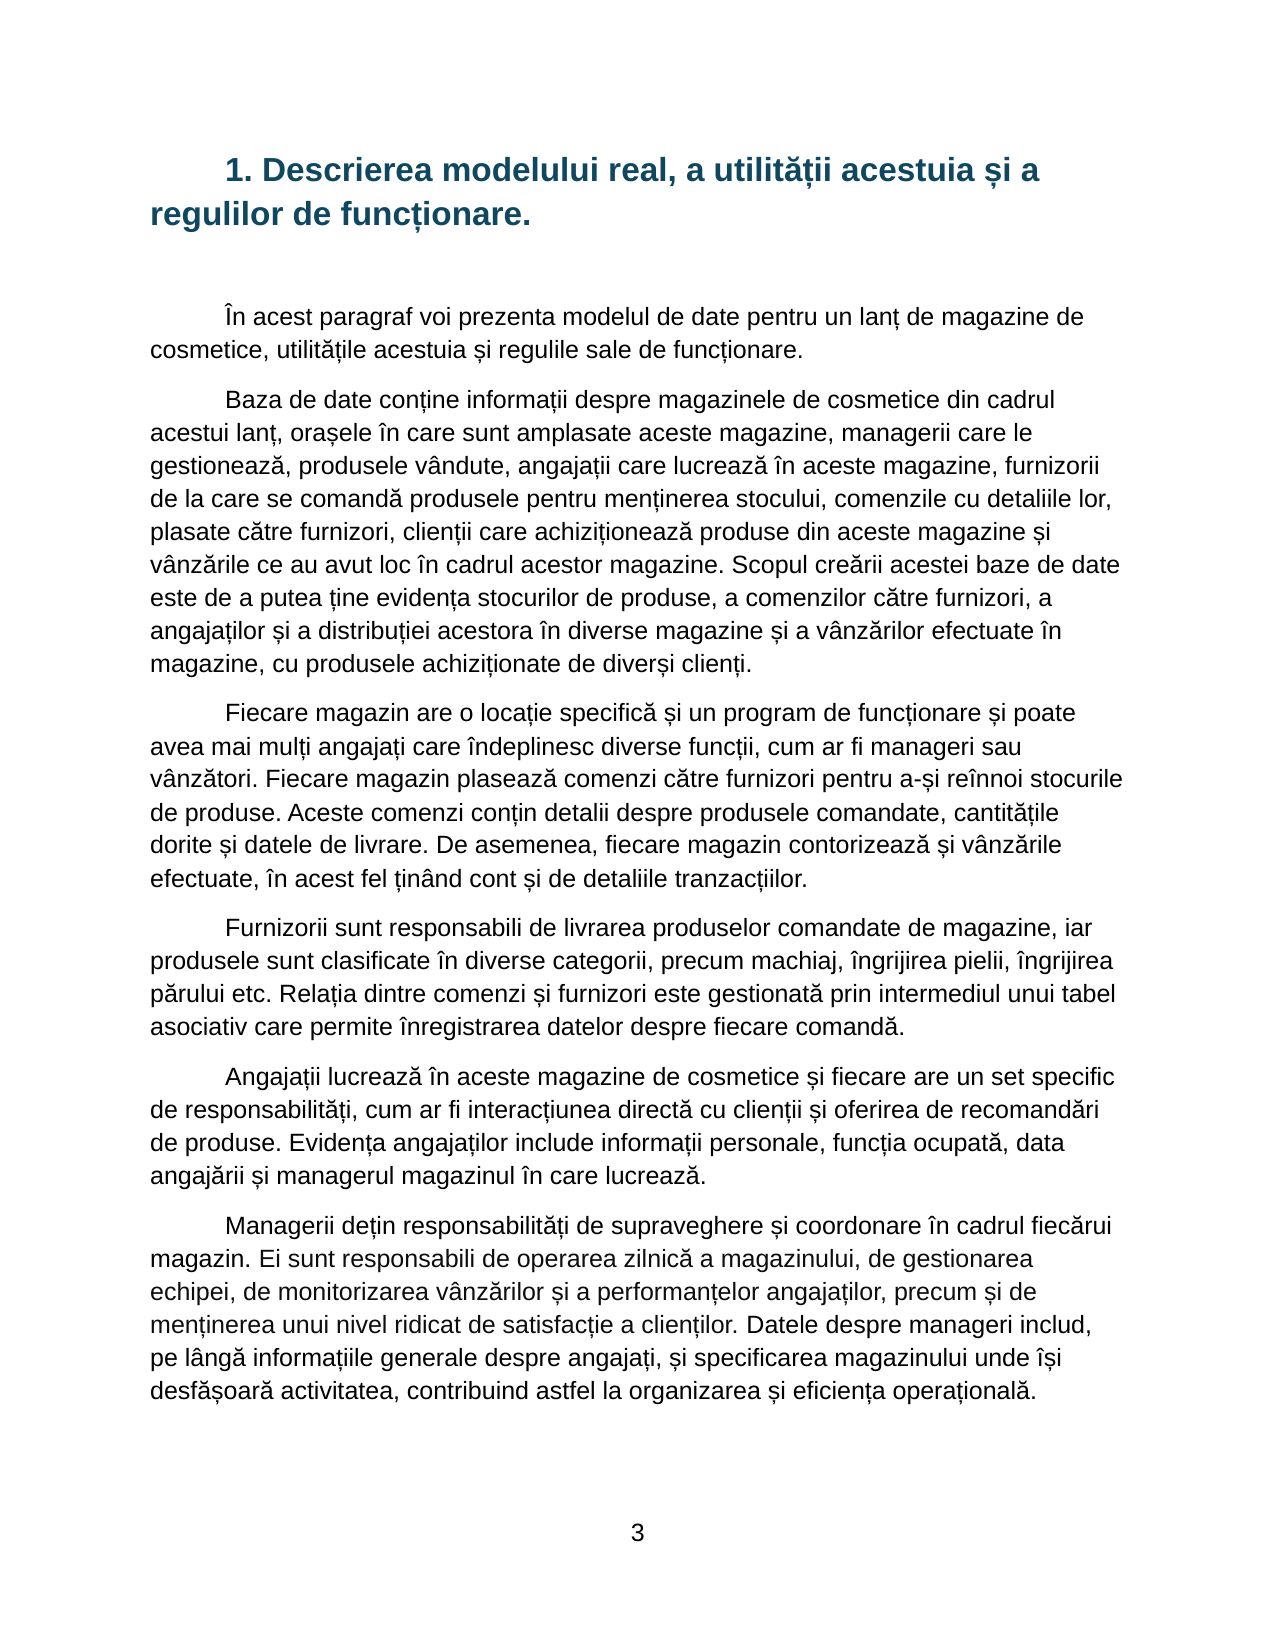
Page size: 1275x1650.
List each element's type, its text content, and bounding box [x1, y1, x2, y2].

text Managerii dețin responsabilități de supraveghere și coordonare în cadrul fiecărui magazin. Ei sunt responsabili de operarea zilnică a magazinului, de gestionarea echipei, de monitorizarea vânzărilor și a performanțelor angajaților, precum și de menținerea unui nivel ridicat de satisfacție a clienților. Datele despre manageri includ, pe lângă informațiile generale despre angajați, și specificarea magazinului unde își desfășoară activitatea, contribuind astfel la organizarea și eficiența operațională. [150, 1211, 1125, 1404]
subtitle 1. Descrierea modelului real, a utilității acestuia și a regulilor de funcționare. [150, 150, 1125, 233]
text Furnizorii sunt responsabili de livrarea produselor comandate de magazine, iar produsele sunt clasificate în diverse categorii, precum machiaj, îngrijirea pielii, îngrijirea părului etc. Relația dintre comenzi și furnizori este gestionată prin intermediul unui tabel asociativ care permite înregistrarea datelor despre fiecare comandă. [150, 913, 1125, 1041]
text Baza de date conține informații despre magazinele de cosmetice din cadrul acestui lanț, orașele în care sunt amplasate aceste magazine, managerii care le gestionează, produsele vândute, angajații care lucrează în aceste magazine, furnizorii de la care se comandă produsele pentru menținerea stocului, comenzile cu detaliile lor, plasate către furnizori, clienții care achiziționează produse din aceste magazine și vânzările ce au avut loc în cadrul acestor magazine. Scopul creării acestei baze de date este de a putea ține evidența stocurilor de produse, a comenzilor către furnizori, a angajaților și a distribuției acestora în diverse magazine și a vânzărilor efectuate în magazine, cu produsele achiziționate de diverși clienți. [150, 384, 1125, 677]
text În acest paragraf voi prezenta modelul de date pentru un lanț de magazine de cosmetice, utilitățile acestuia și regulile sale de funcționare. [150, 302, 1125, 364]
text Angajații lucrează în aceste magazine de cosmetice și fiecare are un set specific de responsabilități, cum ar fi interacțiunea directă cu clienții și oferirea de recomandări de produse. Evidența angajaților include informații personale, funcția ocupată, data angajării și managerul magazinul în care lucrează. [150, 1062, 1125, 1190]
text Fiecare magazin are o locație specifică și un program de funcționare și poate avea mai mulți angajați care îndeplinesc diverse funcții, cum ar fi manageri sau vânzători. Fiecare magazin plasează comenzi către furnizori pentru a-și reînnoi stocurile de produse. Aceste comenzi conțin detalii despre produsele comandate, cantitățile dorite și datele de livrare. De asemenea, fiecare magazin contorizează și vânzările efectuate, în acest fel ținând cont și de detaliile tranzacțiilor. [150, 698, 1125, 892]
